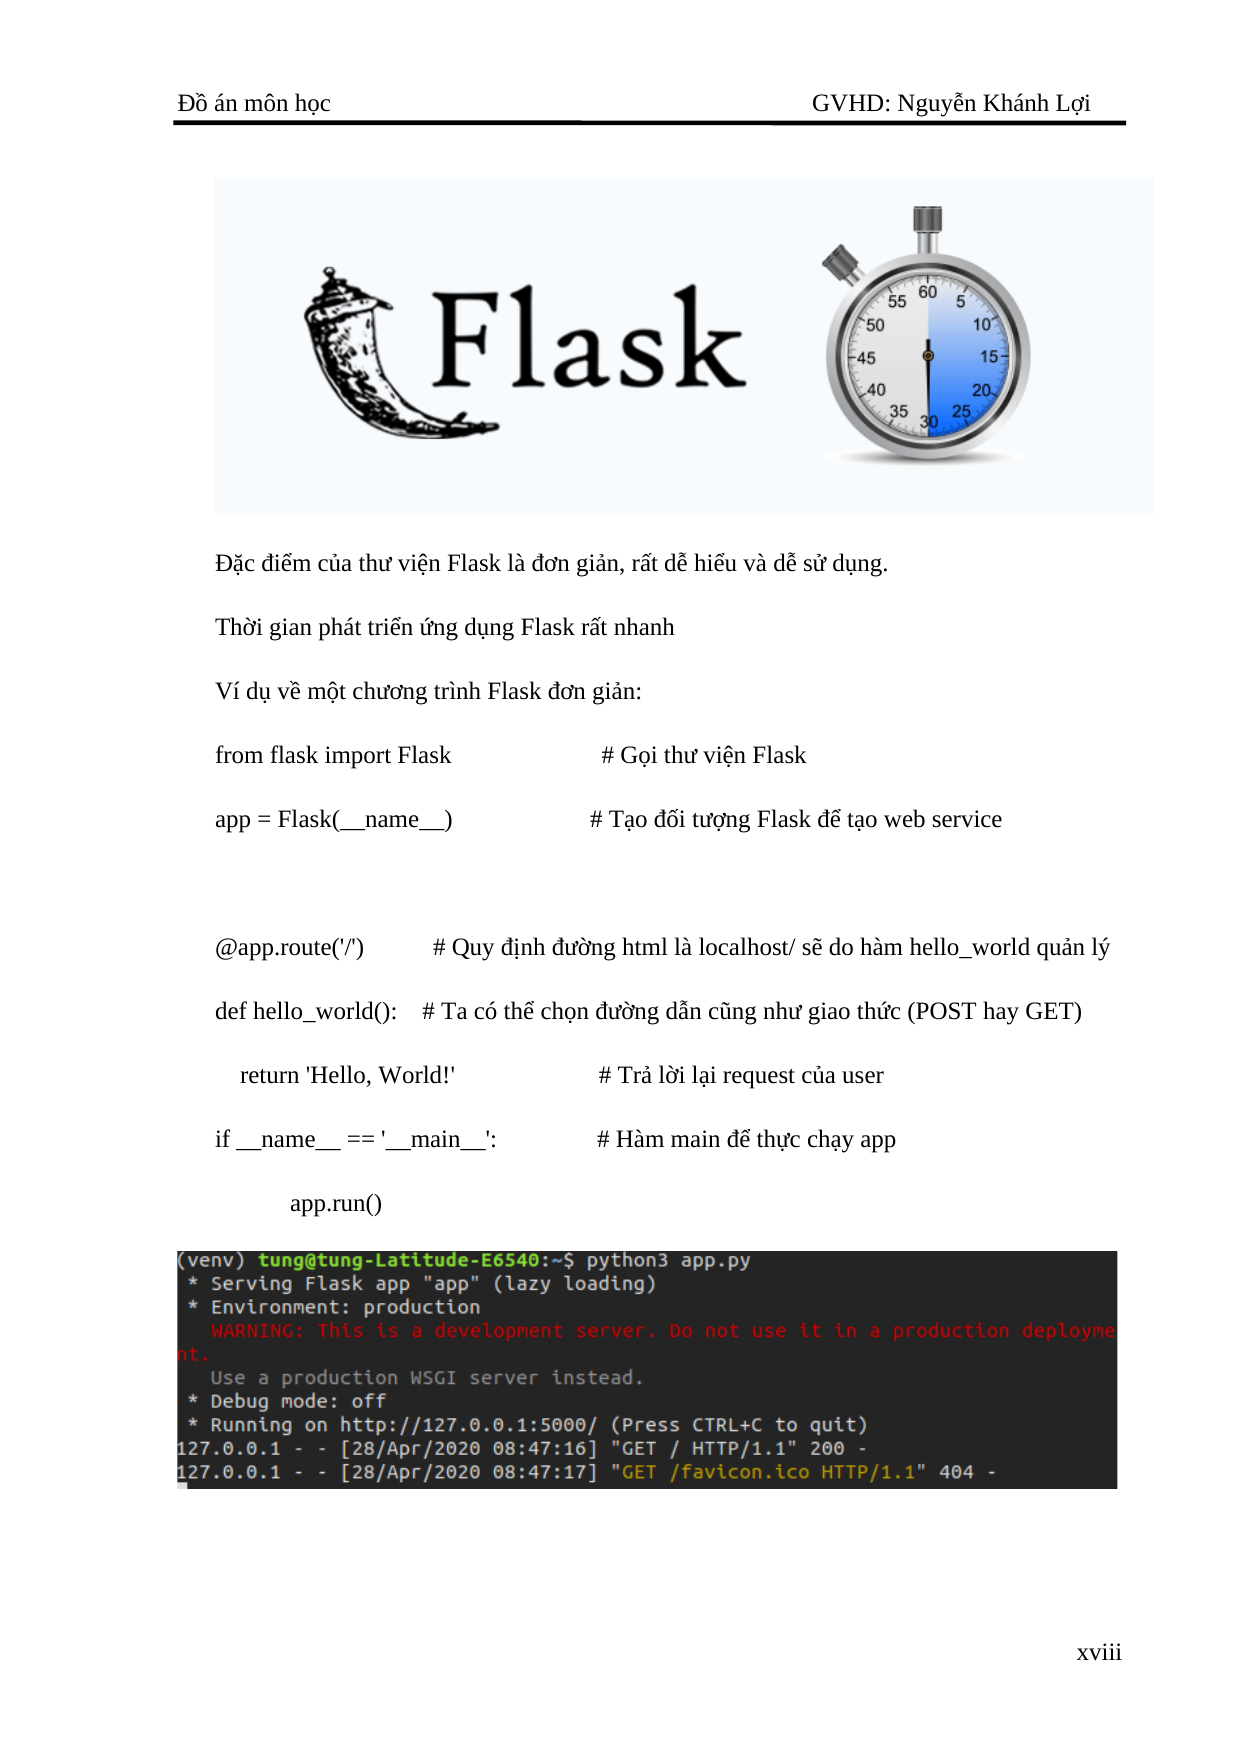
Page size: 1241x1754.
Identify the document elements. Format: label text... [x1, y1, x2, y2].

text Đặc điểm của thư viện Flask là đơn giản, rất dễ hiểu và dễ sử dụng. [215, 548, 1122, 577]
text return 'Hello, World!' # Trả lời lại request của user [215, 1060, 1122, 1088]
text @app.route('/') # Quy định đường html là localhost/ sẽ do hàm hello_world quản lý [215, 932, 1122, 961]
text def hello_world(): # Ta có thể chọn đường dẫn cũng như giao thức (POST hay GET) [215, 996, 1122, 1024]
text app = Flask(__name__) # Tạo đối tượng Flask để tạo web service [215, 804, 1122, 833]
text from flask import Flask # Gọi thư viện Flask [215, 740, 1122, 769]
text if __name__ == '__main__': # Hàm main để thực chạy app [215, 1124, 1122, 1152]
picture [214, 177, 1155, 513]
picture [177, 1251, 1118, 1489]
text Thời gian phát triển ứng dụng Flask rất nhanh [215, 612, 1122, 641]
text app.run() [290, 1188, 1122, 1216]
text Ví dụ về một chương trình Flask đơn giản: [215, 676, 1122, 705]
